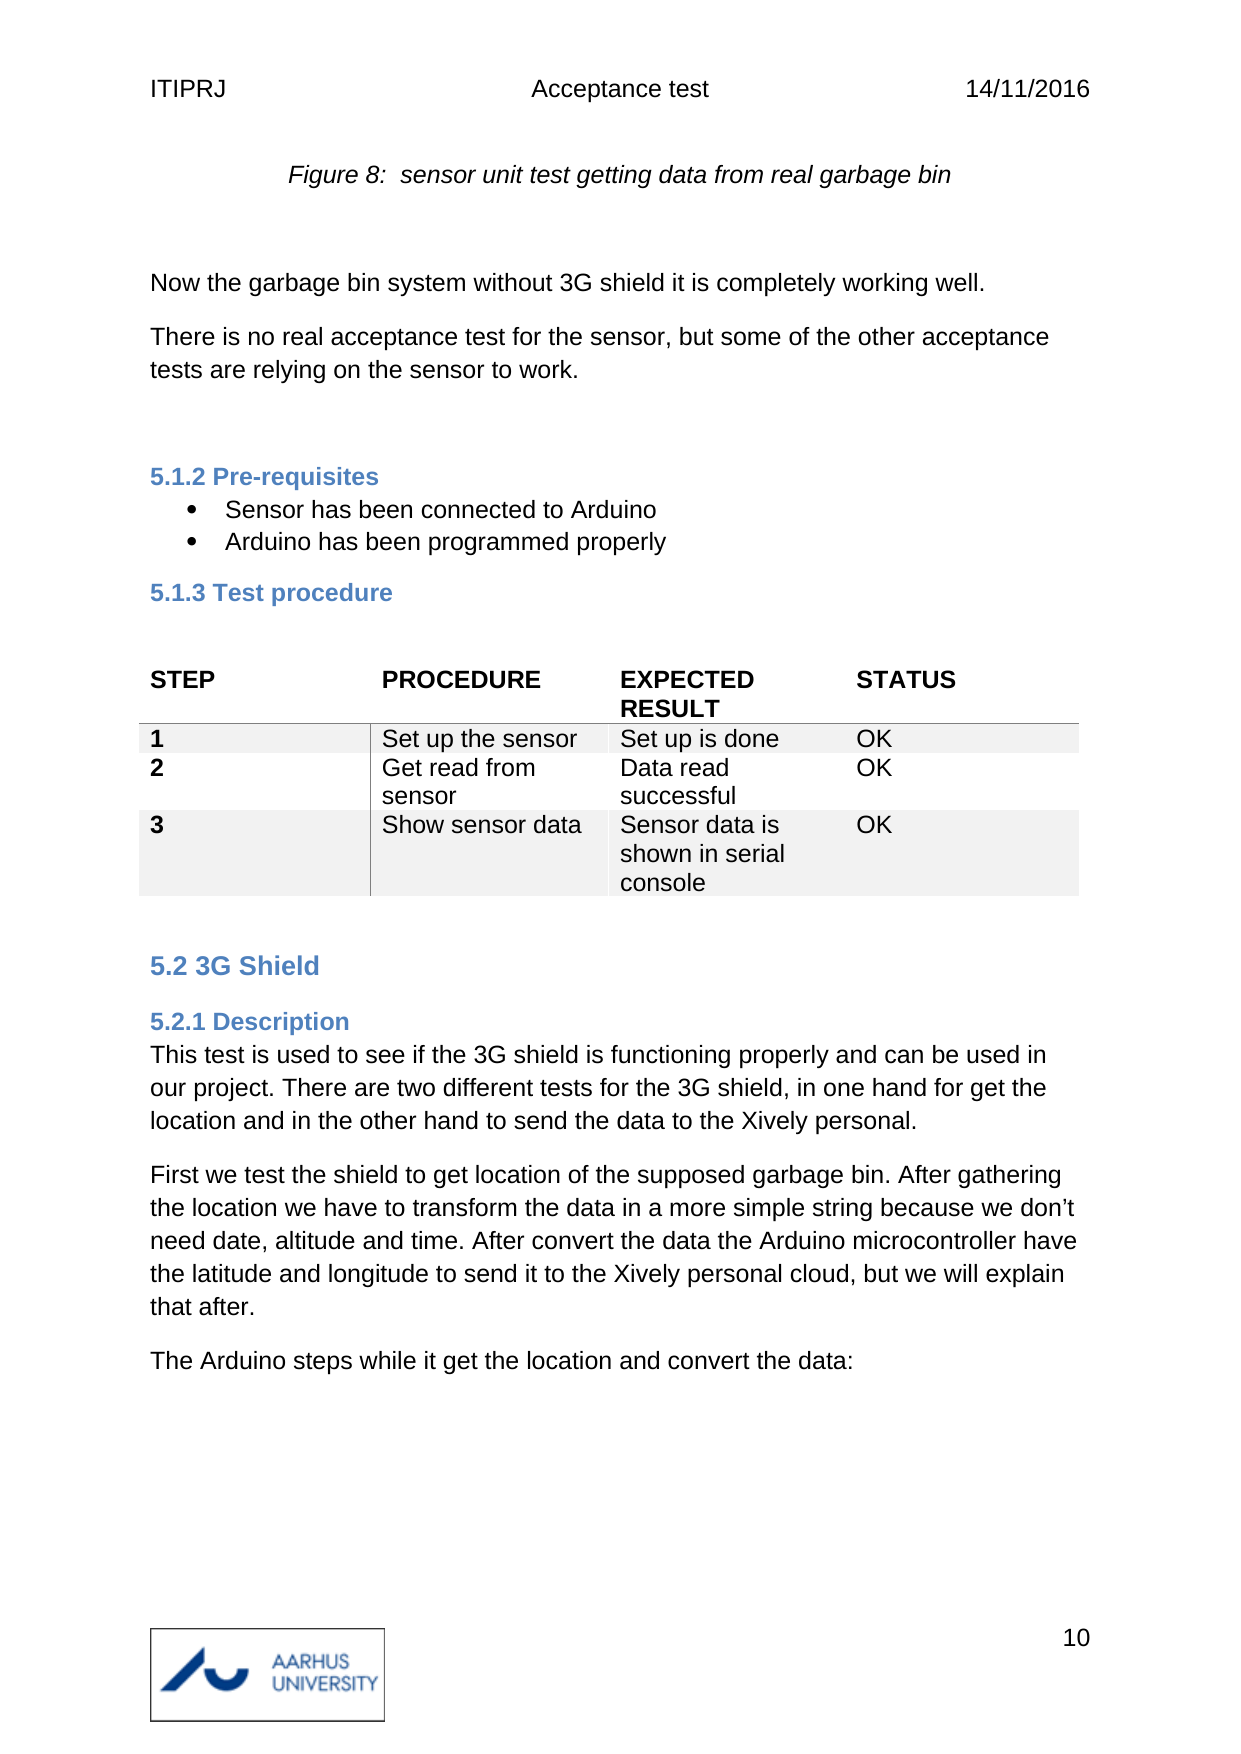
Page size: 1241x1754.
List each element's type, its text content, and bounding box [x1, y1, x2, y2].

table_cell Set up the sensor [371, 724, 608, 753]
table_cell Set up is done [609, 724, 845, 753]
text Now the garbage bin system without 3G shield it is completely working well. [150, 268, 1090, 296]
text Figure 8: sensor unit test getting data from real garbage bin [150, 160, 1090, 189]
table_cell OK [845, 810, 1079, 896]
text First we test the shield to get location of the supposed garbage bin. After gathering the location we have to transform the data in a more simple string because we don’t need date, altitude and time. After convert the data the Arduino microcontroller have the latitude and longitude to send it to the Xively personal cloud, but we will explain that after. [150, 1160, 1090, 1321]
table_cell OK [845, 724, 1079, 753]
list Sensor has been connected to Arduino [187, 495, 1090, 524]
text This test is used to see if the 3G shield is functioning properly and can be used in our project. There are two different tests for the 3G shield, in one hand for get the location and in the other hand to send the data to the Xively personal. [150, 1040, 1090, 1135]
table_header Step [139, 665, 370, 723]
picture [150, 1628, 385, 1722]
text The Arduino steps while it get the location and convert the data: [150, 1346, 1090, 1374]
table_header Expected result [609, 665, 845, 723]
table_cell Sensor data is shown in serial console [609, 810, 845, 896]
table_cell Get read from sensor [371, 753, 608, 810]
table_cell Data read successful [609, 753, 845, 810]
table_cell Show sensor data [371, 810, 608, 896]
text There is no real acceptance test for the sensor, but some of the other acceptance tests are relying on the sensor to work. [150, 322, 1090, 383]
subtitle 5.1.3 Test procedure [150, 578, 1090, 607]
table_header Status [845, 665, 1079, 723]
table_cell OK [845, 753, 1079, 810]
table_cell 1 [139, 724, 370, 753]
subtitle 5.2.1 Description [150, 1007, 1090, 1036]
subtitle 5.2 3G Shield [150, 950, 1090, 981]
subtitle 5.1.2 Pre-requisites [150, 462, 1090, 491]
table_cell 2 [139, 753, 370, 810]
table_cell 3 [139, 810, 370, 896]
table_header procedure [370, 665, 608, 723]
list Arduino has been programmed properly [187, 526, 1090, 555]
